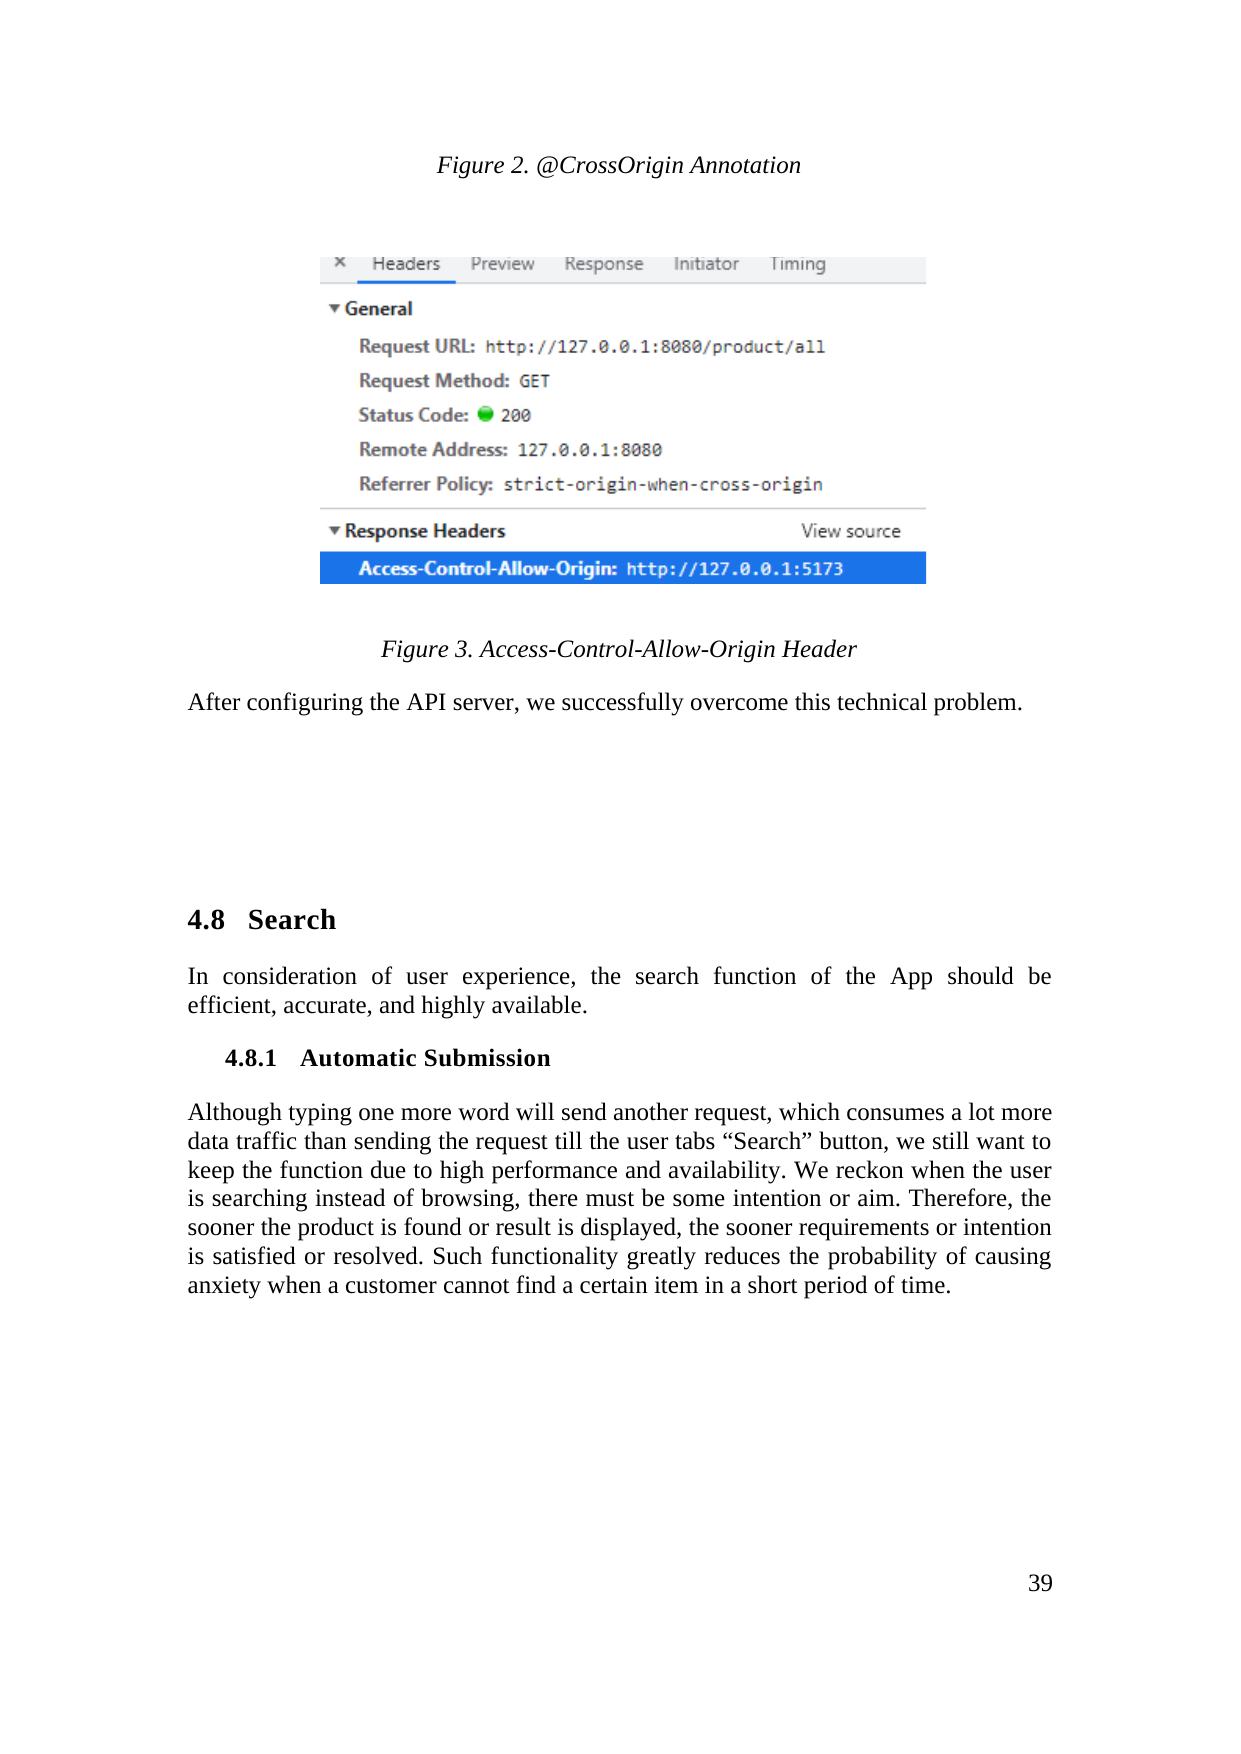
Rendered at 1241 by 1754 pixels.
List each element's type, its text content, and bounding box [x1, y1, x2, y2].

text In consideration of user experience, the search function of the App should be efficient, accurate, and highly available. [187, 961, 1053, 1018]
subtitle Search [187, 902, 1053, 936]
picture [320, 257, 927, 584]
text Figure 3. Access-Control-Allow-Origin Header [187, 634, 1053, 662]
text After configuring the API server, we successfully overcome this technical problem. [187, 687, 1053, 716]
text Although typing one more word will send another request, which consumes a lot more data traffic than sending the request till the user tabs “Search” button, we still want to keep the function due to high performance and availability. We reckon when the user is searching instead of browsing, there must be some intention or aim. Therefore, the sooner the product is found or result is displayed, the sooner requirements or intention is satisfied or resolved. Such functionality greatly reduces the probability of causing anxiety when a customer cannot find a certain item in a short period of time. [187, 1097, 1053, 1298]
text Figure 2. @CrossOrigin Annotation [187, 150, 1053, 179]
subtitle Automatic Submission [225, 1043, 1053, 1072]
